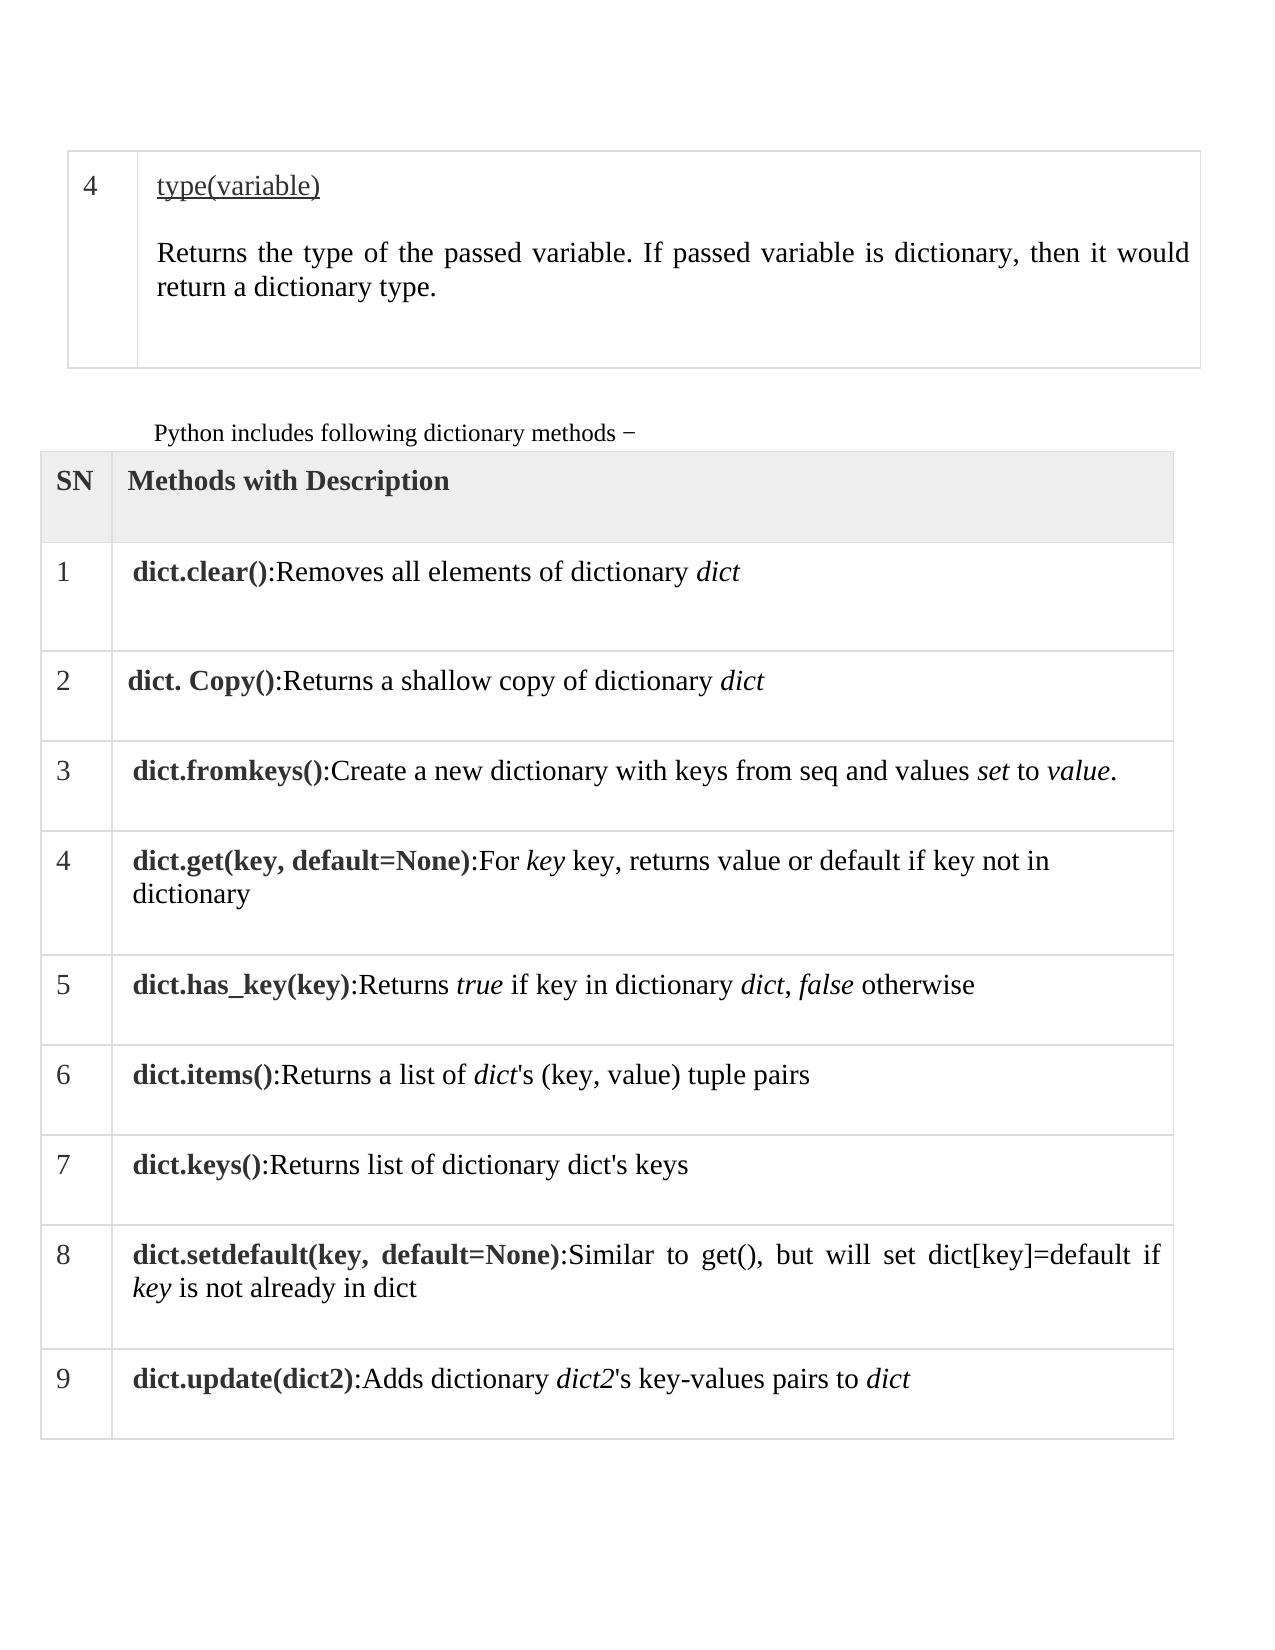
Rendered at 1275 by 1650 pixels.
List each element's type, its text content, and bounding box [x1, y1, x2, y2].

table_cell dict. Copy():Returns a shallow copy of dictionary dict [113, 652, 1173, 740]
table_cell 5 [42, 956, 111, 1044]
table_cell 9 [42, 1350, 111, 1438]
table_cell 8 [42, 1226, 111, 1348]
table_cell 4 [42, 832, 111, 954]
table_header SN [42, 452, 111, 542]
table_header Methods with Description [113, 452, 1173, 542]
table_cell dict.clear():Removes all elements of dictionary dict [113, 543, 1173, 650]
table_cell 2 [42, 652, 111, 740]
table_cell 4 [69, 152, 137, 367]
table_cell 1 [42, 543, 111, 650]
text Python includes following dictionary methods − [153, 418, 1121, 447]
table_cell dict.setdefault(key, default=None):Similar to get(), but will set dict[key]=default if key is not already in dict [113, 1226, 1173, 1348]
table_cell 6 [42, 1046, 111, 1134]
table_cell dict.fromkeys():Create a new dictionary with keys from seq and values set to value. [113, 742, 1173, 830]
table_cell 3 [42, 742, 111, 830]
table_cell dict.has_key(key):Returns true if key in dictionary dict, false otherwise [113, 956, 1173, 1044]
table_cell dict.get(key, default=None):For key key, returns value or default if key not in dictionary [113, 832, 1173, 954]
table_cell 7 [42, 1136, 111, 1224]
table_cell dict.keys():Returns list of dictionary dict's keys [113, 1136, 1173, 1224]
table_cell type(variable) Returns the type of the passed variable. If passed variable is dictionary, then it would return a dictionary type. [138, 152, 1200, 367]
table_cell dict.update(dict2):Adds dictionary dict2's key-values pairs to dict [113, 1350, 1173, 1438]
table_cell dict.items():Returns a list of dict's (key, value) tuple pairs [113, 1046, 1173, 1134]
